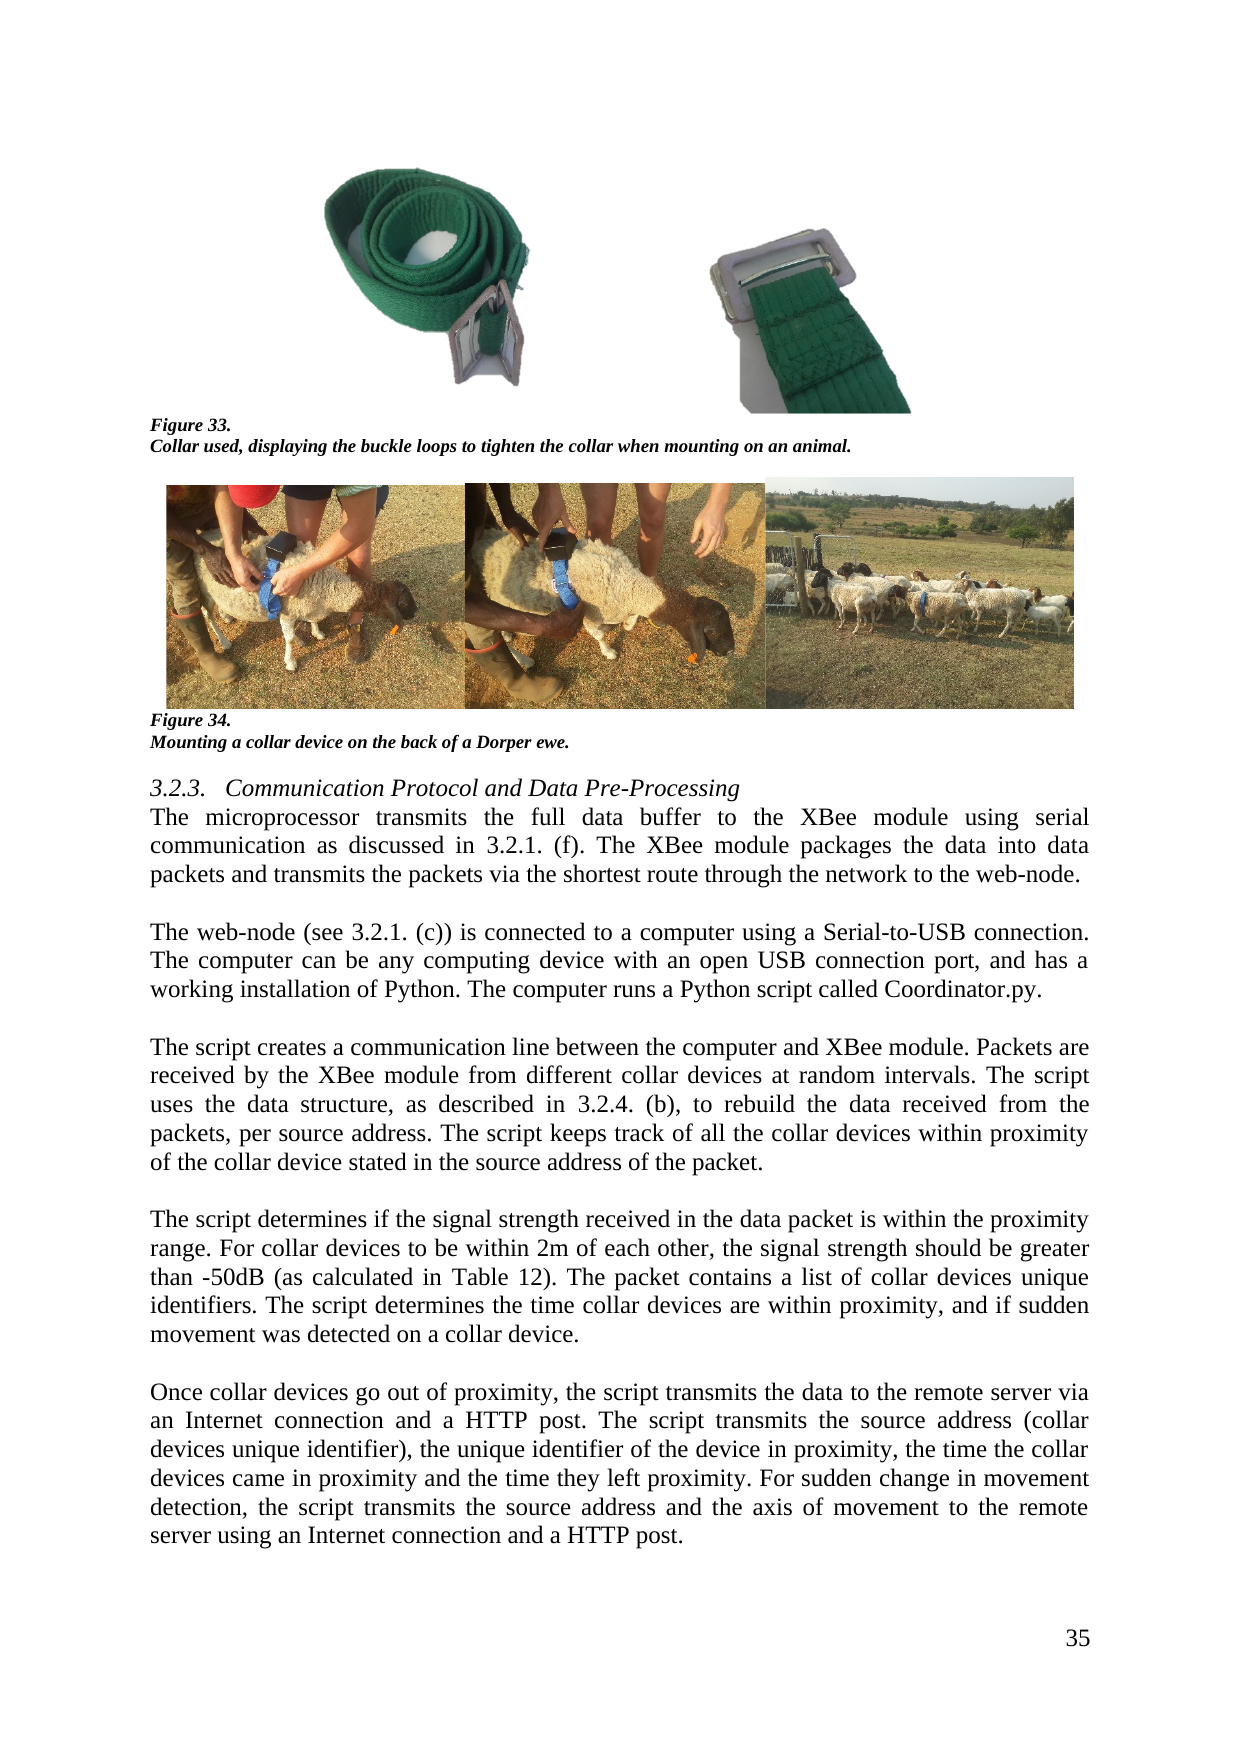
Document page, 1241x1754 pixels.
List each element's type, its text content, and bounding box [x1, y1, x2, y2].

text Once collar devices go out of proximity, the script transmits the data to the remote server via an Internet connection and a HTTP post. The script transmits the source address (collar devices unique identifier), the unique identifier of the device in proximity, the time the collar devices came in proximity and the time they left proximity. For sudden change in movement detection, the script transmits the source address and the axis of movement to the remote server using an Internet connection and a HTTP post. [150, 1377, 1090, 1549]
text The script creates a communication line between the computer and XBee module. Packets are received by the XBee module from different collar devices at random intervals. The script uses the data structure, as described in 3.2.4. (b), to rebuild the data received from the packets, per source address. The script keeps track of all the collar devices within proximity of the collar device stated in the source address of the packet. [150, 1032, 1090, 1175]
text Figure 33. [150, 414, 1090, 435]
picture [166, 477, 1074, 709]
text Figure 34. [150, 709, 1090, 731]
text The script determines if the signal strength received in the data packet is within the proximity range. For collar devices to be within 2m of each other, the signal strength should be greater than -50dB (as calculated in Table 12). The packet contains a list of collar devices unique identifiers. The script determines the time collar devices are within proximity, and if sudden movement was detected on a collar device. [150, 1204, 1090, 1348]
text The microprocessor transmits the full data buffer to the XBee module using serial communication as discussed in 3.2.1. (f). The XBee module packages the data into data packets and transmits the packets via the shortest route through the network to the web-node. [150, 802, 1090, 888]
subtitle Communication Protocol and Data Pre-Processing [150, 773, 1090, 802]
text Collar used, displaying the buckle loops to tighten the collar when mounting on an animal. [150, 435, 1090, 457]
text The web-node (see 3.2.1. (c)) is connected to a computer using a Serial-to-USB connection. The computer can be any computing device with an open USB connection port, and has a working installation of Python. The computer runs a Python script called Coordinator.py. [150, 917, 1090, 1003]
text Mounting a collar device on the back of a Dorper ewe. [150, 731, 1090, 752]
picture [272, 150, 969, 414]
